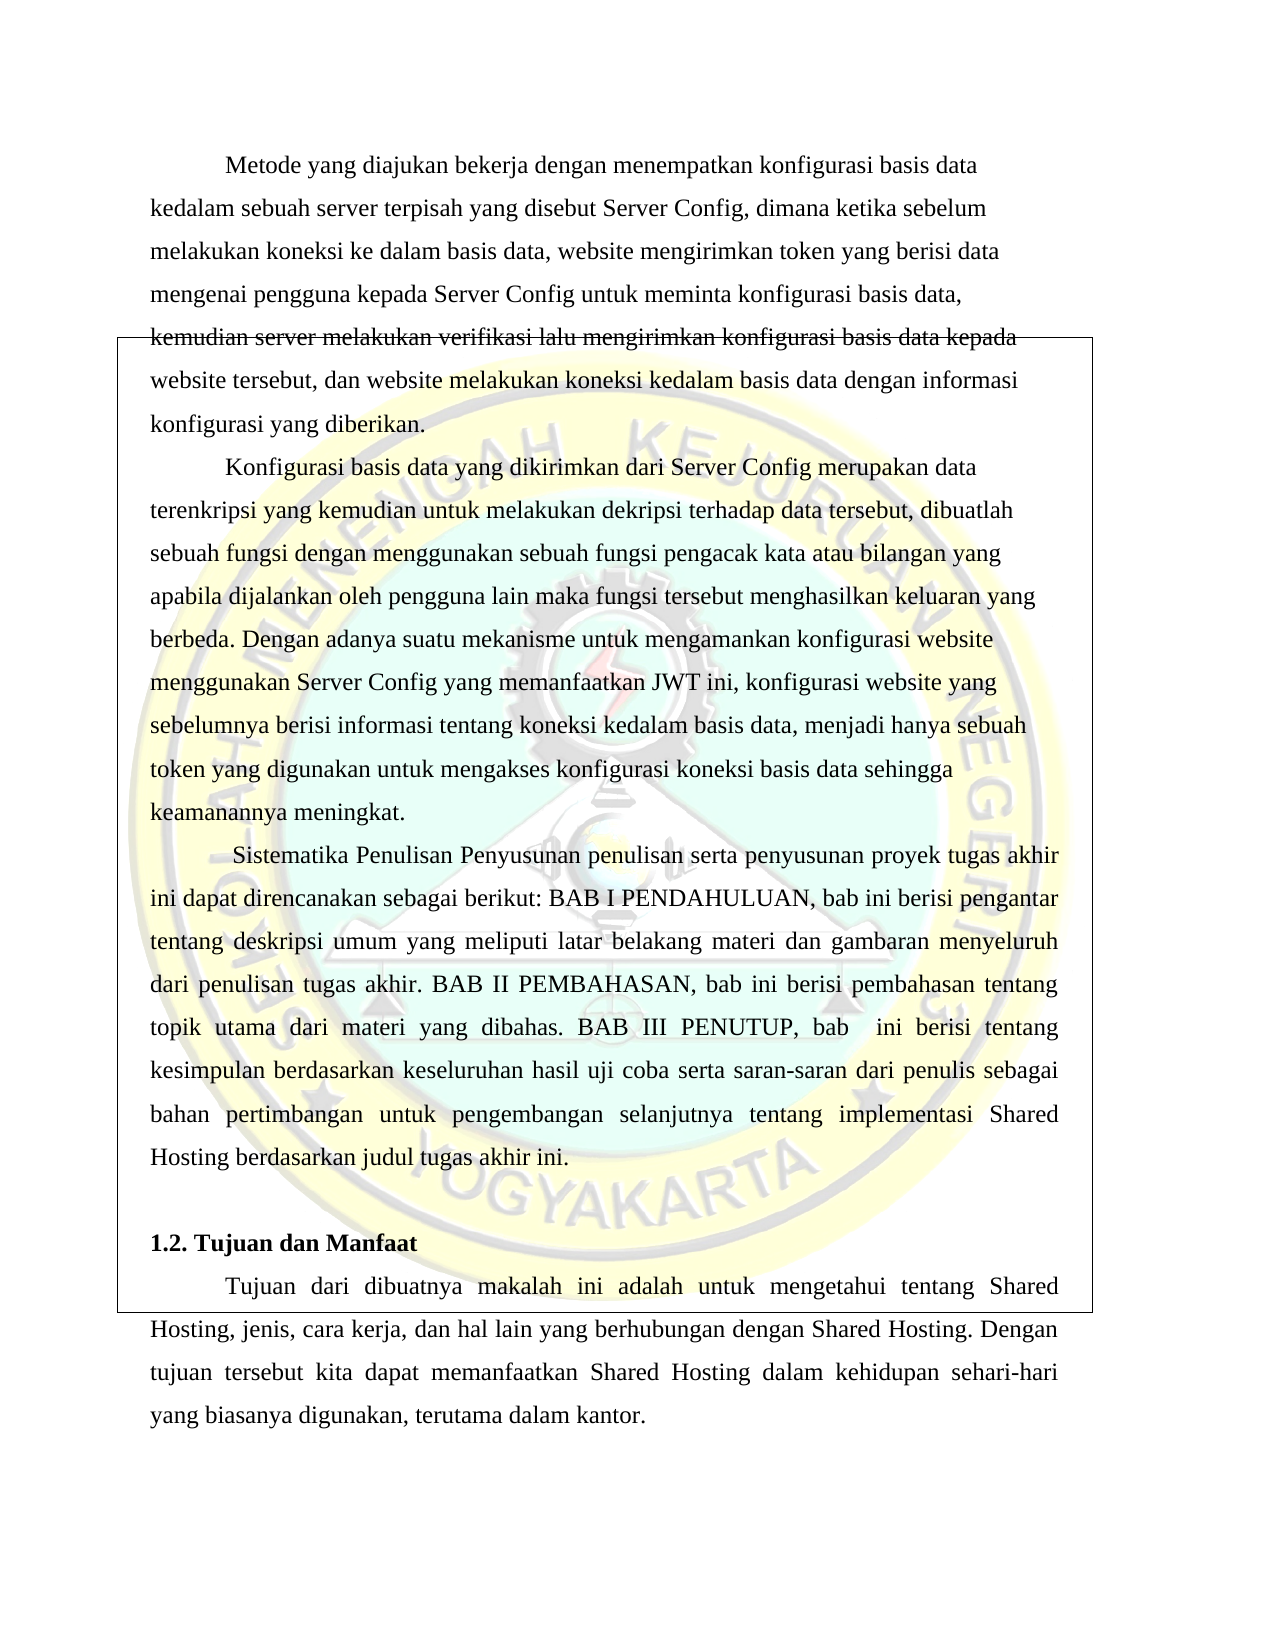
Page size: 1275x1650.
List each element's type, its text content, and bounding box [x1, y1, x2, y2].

text Tujuan dari dibuatnya makalah ini adalah untuk mengetahui tentang Shared Hosting, jenis, cara kerja, dan hal lain yang berhubungan dengan Shared Hosting. Dengan tujuan tersebut kita dapat memanfaatkan Shared Hosting dalam kehidupan sehari-hari yang biasanya digunakan, terutama dalam kantor. [150, 1271, 1059, 1429]
text Metode yang diajukan bekerja dengan menempatkan konfigurasi basis data kedalam sebuah server terpisah yang disebut Server Config, dimana ketika sebelum melakukan koneksi ke dalam basis data, website mengirimkan token yang berisi data mengenai pengguna kepada Server Config untuk meminta konfigurasi basis data, kemudian server melakukan verifikasi lalu mengirimkan konfigurasi basis data kepada website tersebut, dan website melakukan koneksi kedalam basis data dengan informasi konfigurasi yang diberikan. [150, 150, 1059, 437]
text 1.2. Tujuan dan Manfaat [150, 1228, 1059, 1257]
text Konfigurasi basis data yang dikirimkan dari Server Config merupakan data terenkripsi yang kemudian untuk melakukan dekripsi terhadap data tersebut, dibuatlah sebuah fungsi dengan menggunakan sebuah fungsi pengacak kata atau bilangan yang apabila dijalankan oleh pengguna lain maka fungsi tersebut menghasilkan keluaran yang berbeda. Dengan adanya suatu mekanisme untuk mengamankan konfigurasi website menggunakan Server Config yang memanfaatkan JWT ini, konfigurasi website yang sebelumnya berisi informasi tentang koneksi kedalam basis data, menjadi hanya sebuah token yang digunakan untuk mengakses konfigurasi koneksi basis data sehingga keamanannya meningkat. [150, 452, 1059, 826]
text Sistematika Penulisan Penyusunan penulisan serta penyusunan proyek tugas akhir ini dapat direncanakan sebagai berikut: BAB I PENDAHULUAN, bab ini berisi pengantar tentang deskripsi umum yang meliputi latar belakang materi dan gambaran menyeluruh dari penulisan tugas akhir. BAB II PEMBAHASAN, bab ini berisi pembahasan tentang topik utama dari materi yang dibahas. BAB III PENUTUP, bab ini berisi tentang kesimpulan berdasarkan keseluruhan hasil uji coba serta saran-saran dari penulis sebagai bahan pertimbangan untuk pengembangan selanjutnya tentang implementasi Shared Hosting berdasarkan judul tugas akhir ini. [150, 840, 1059, 1171]
